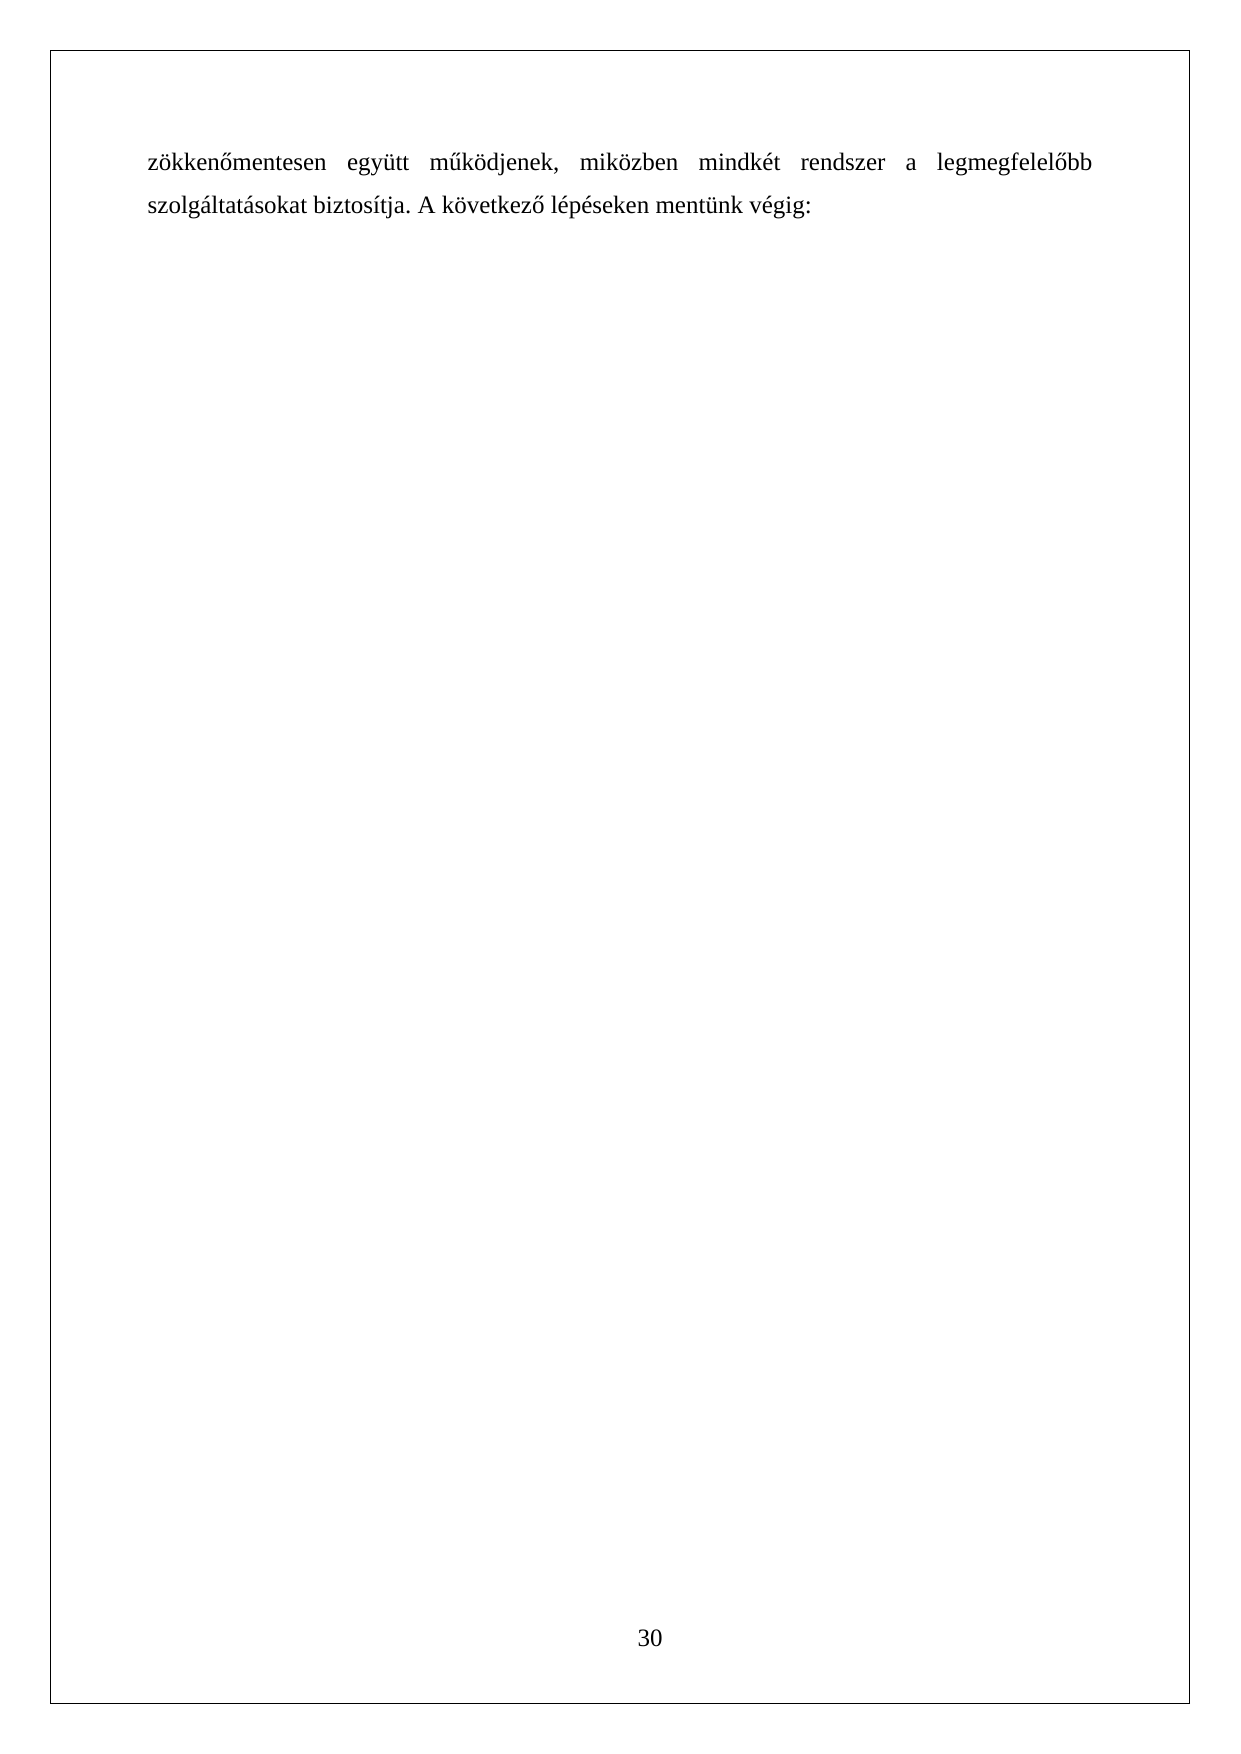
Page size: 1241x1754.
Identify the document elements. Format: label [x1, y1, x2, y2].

text [147, 147, 1093, 219]
